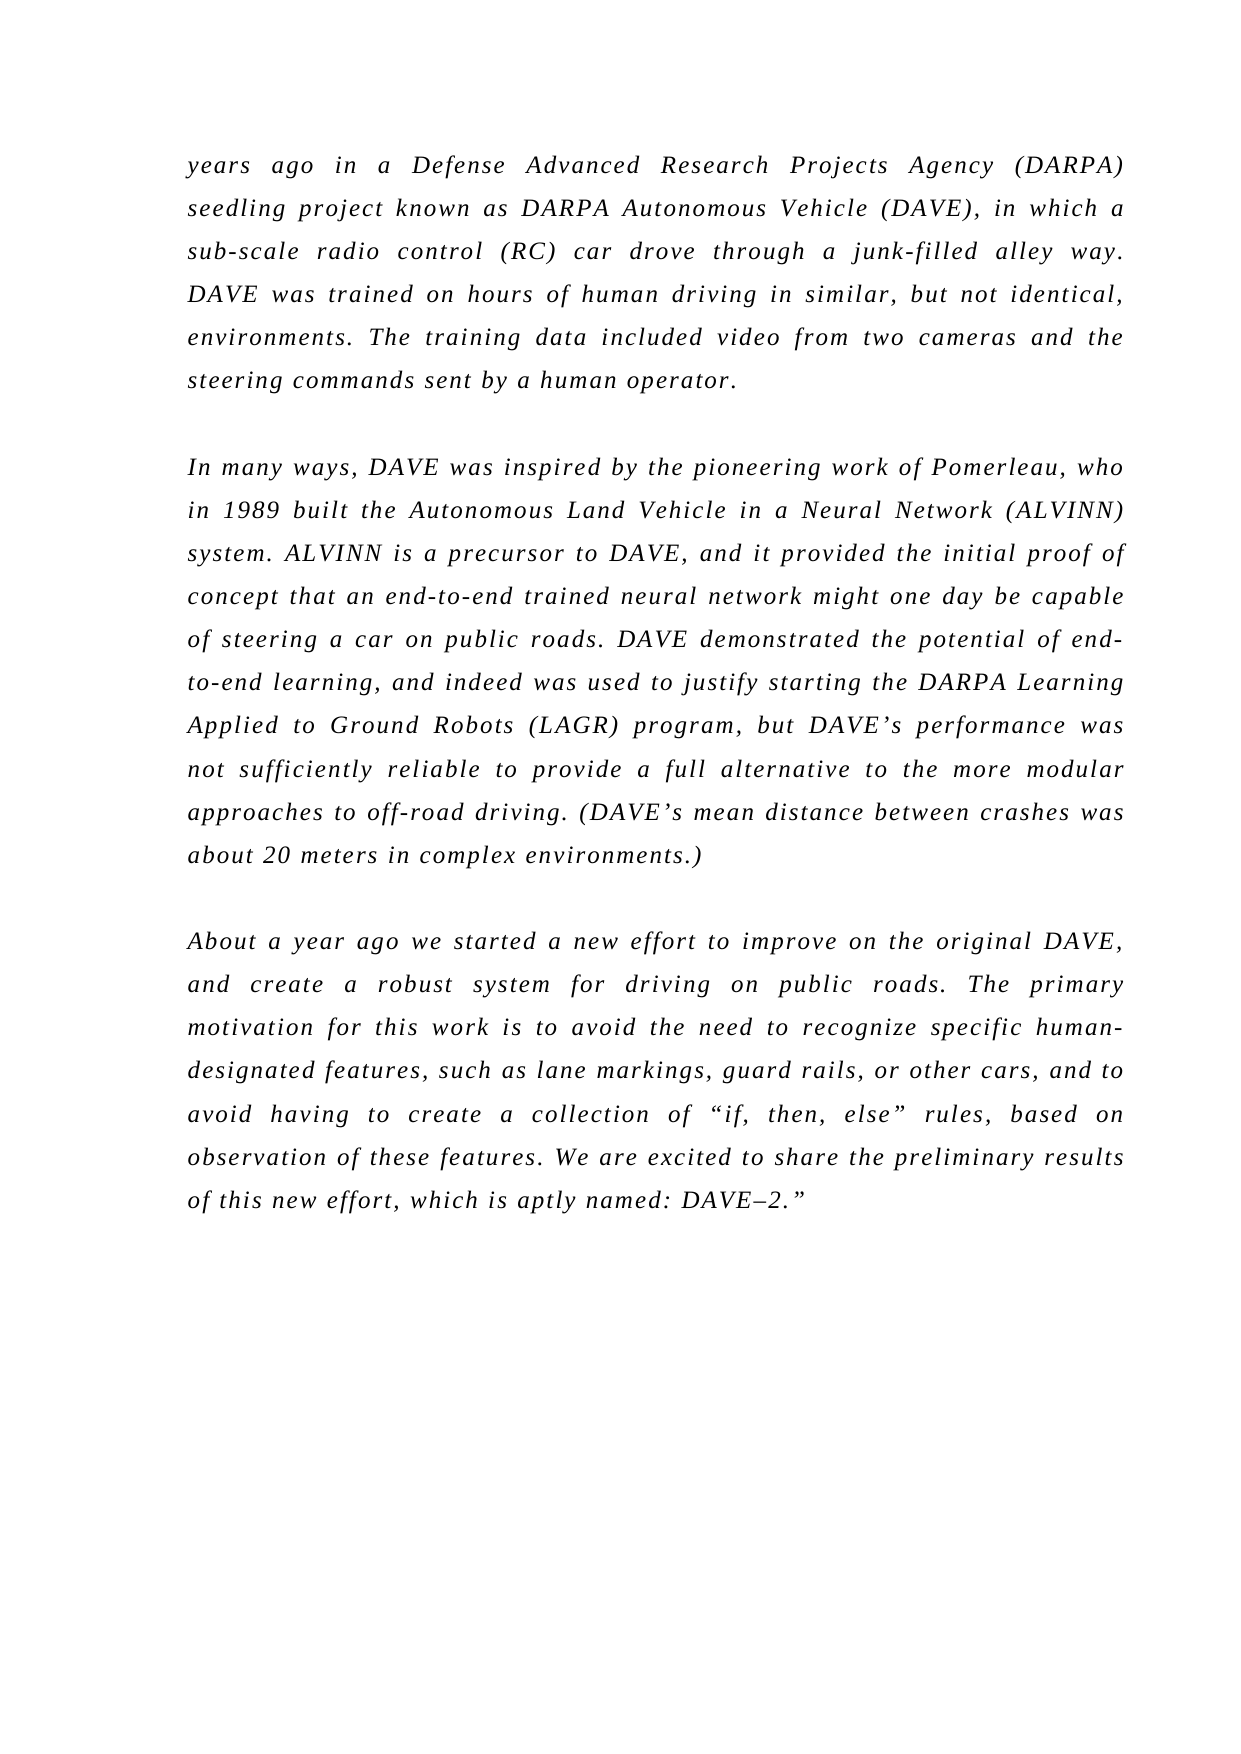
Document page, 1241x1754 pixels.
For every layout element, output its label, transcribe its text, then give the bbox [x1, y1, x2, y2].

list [187, 150, 1128, 394]
list About a year ago we started a new effort to improve on the original DAVE, and create a robust system for driving on public roads. The primary motivation for this work is to avoid the need to recognize specific human-designated features, such as lane markings, guard rails, or other cars, and to avoid having to create a collection of “if, then, else” rules, based on observation of these features. We are excited to share the preliminary results of this new effort, which is aptly named: DAVE–2.” [187, 926, 1128, 1214]
list In many ways, DAVE was inspired by the pioneering work of Pomerleau, who in 1989 built the Autonomous Land Vehicle in a Neural Network (ALVINN) system. ALVINN is a precursor to DAVE, and it provided the initial proof of concept that an end-to-end trained neural network might one day be capable of steering a car on public roads. DAVE demonstrated the potential of end-to-end learning, and indeed was used to justify starting the DARPA Learning Applied to Ground Robots (LAGR) program, but DAVE’s performance was not sufficiently reliable to provide a full alternative to the more modular approaches to off-road driving. (DAVE’s mean distance between crashes was about 20 meters in complex environments.) [187, 452, 1128, 869]
